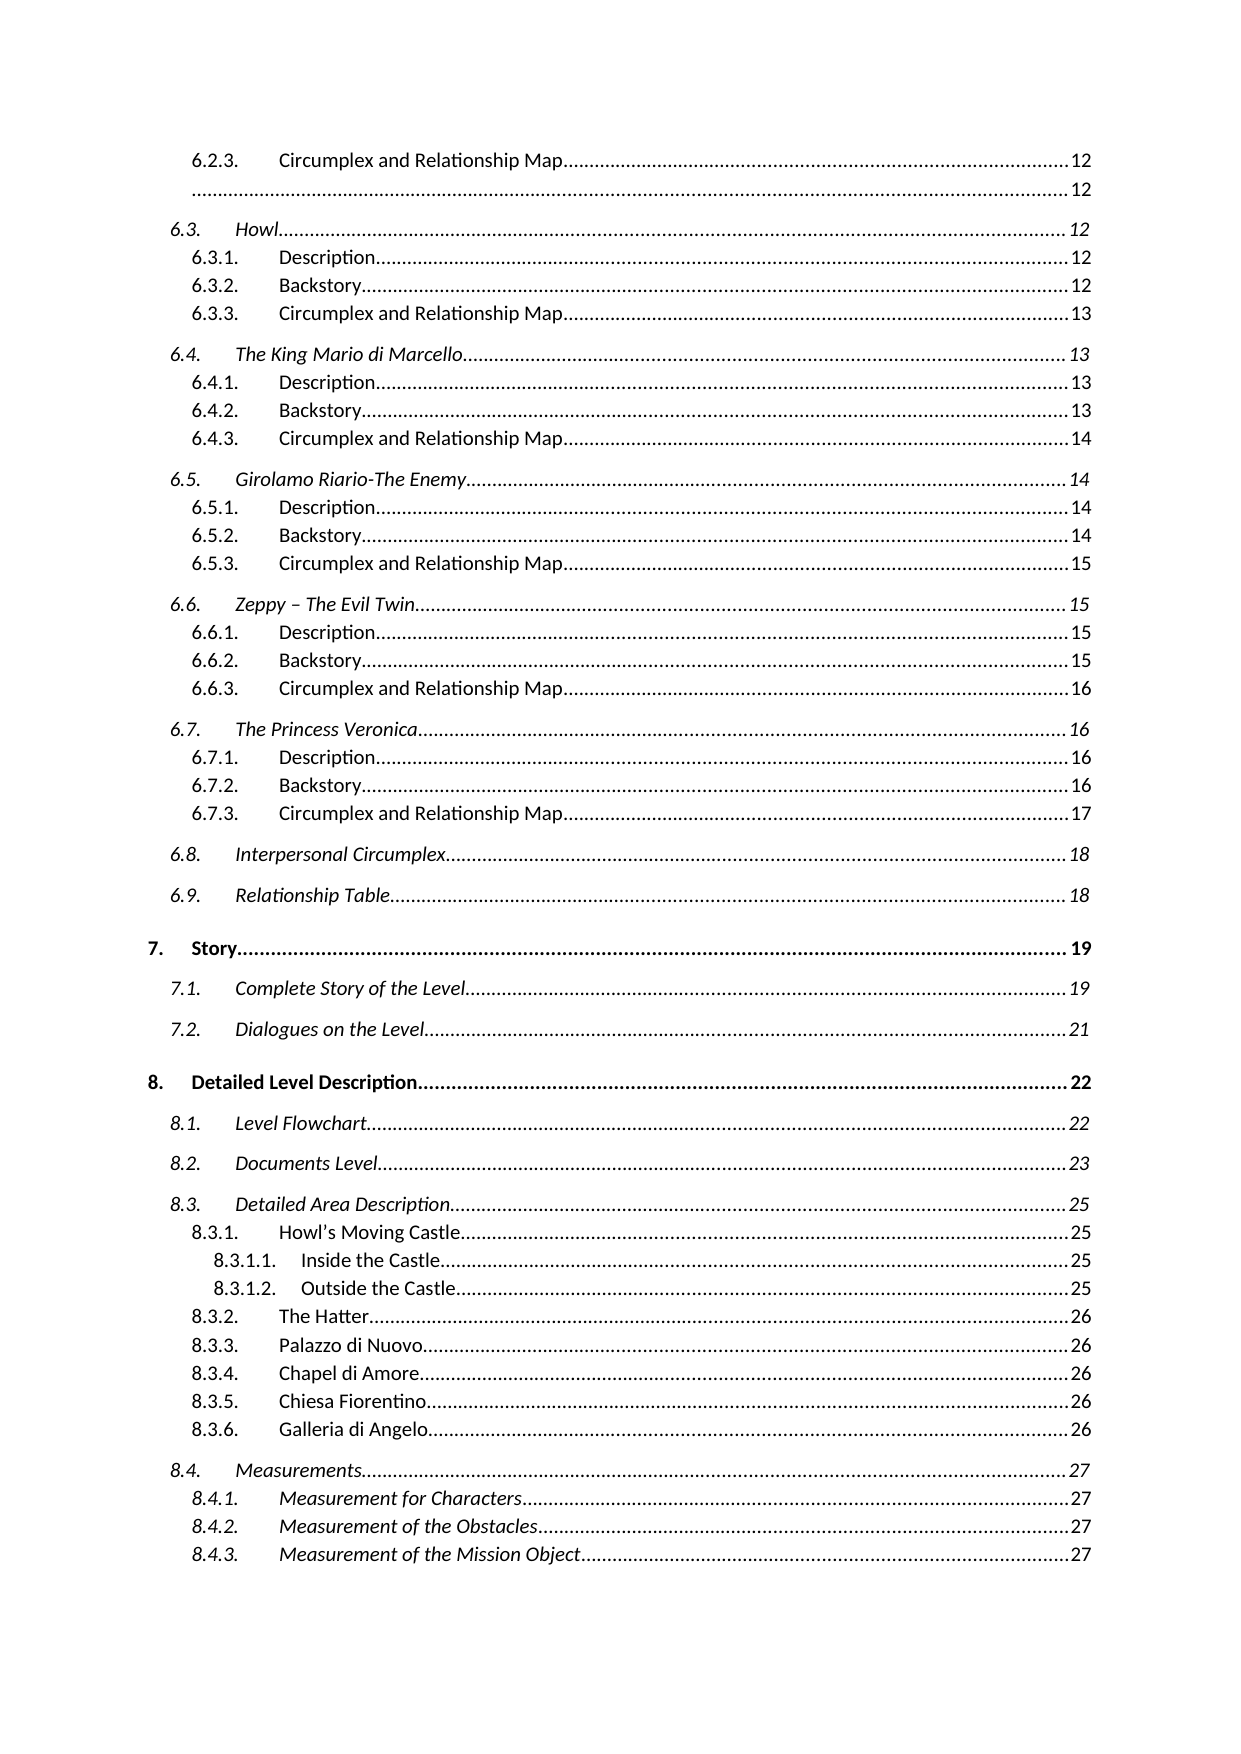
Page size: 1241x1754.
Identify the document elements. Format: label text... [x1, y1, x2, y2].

text 8.3.5. Chiesa Fiorentino 26 [191, 1388, 1093, 1413]
text 6.4.3. Circumplex and Relationship Map 14 [191, 426, 1093, 451]
text 6.2.3. Circumplex and Relationship Map 12 [191, 148, 1093, 173]
text 8.4.3. Measurement of the Mission Object 27 [191, 1541, 1093, 1567]
text 8.2. Documents Level 23 [169, 1151, 1093, 1176]
text 8.3.1. Howl’s Moving Castle 25 [191, 1219, 1093, 1245]
text 6.7.2. Backstory 16 [191, 772, 1093, 798]
text 8.3.3. Palazzo di Nuovo 26 [191, 1332, 1093, 1357]
text 6.3. Howl 12 [169, 216, 1093, 242]
text 6.6.3. Circumplex and Relationship Map 16 [191, 676, 1093, 701]
text 6.3.3. Circumplex and Relationship Map 13 [191, 301, 1093, 326]
text 7.1. Complete Story of the Level 19 [169, 976, 1093, 1001]
text 6.6. Zeppy – The Evil Twin 15 [169, 591, 1093, 617]
text 6.5.3. Circumplex and Relationship Map 15 [191, 551, 1093, 576]
text 8.3.1.2. Outside the Castle 25 [213, 1276, 1093, 1301]
text 7. Story 19 [148, 935, 1093, 960]
text 6.5. Girolamo Riario-The Enemy 14 [169, 466, 1093, 492]
text 12 [191, 176, 1093, 201]
text 8.3. Detailed Area Description 25 [169, 1191, 1093, 1217]
text 6.3.1. Description 12 [191, 244, 1093, 270]
text 6.7.3. Circumplex and Relationship Map 17 [191, 801, 1093, 826]
text 8.3.6. Galleria di Angelo 26 [191, 1416, 1093, 1442]
text 8.4.2. Measurement of the Obstacles 27 [191, 1513, 1093, 1538]
text 7.2. Dialogues on the Level 21 [169, 1016, 1093, 1042]
text 6.3.2. Backstory 12 [191, 272, 1093, 298]
text 6.4. The King Mario di Marcello 13 [169, 341, 1093, 367]
text 6.6.1. Description 15 [191, 619, 1093, 645]
text 6.6.2. Backstory 15 [191, 647, 1093, 673]
text 8.3.1.1. Inside the Castle 25 [213, 1247, 1093, 1273]
text 6.8. Interpersonal Circumplex 18 [169, 841, 1093, 867]
text 6.4.2. Backstory 13 [191, 397, 1093, 423]
text 8.3.4. Chapel di Amore 26 [191, 1360, 1093, 1385]
text 8.1. Level Flowchart 22 [169, 1110, 1093, 1135]
text 6.9. Relationship Table 18 [169, 882, 1093, 907]
text 6.5.1. Description 14 [191, 494, 1093, 520]
text 8.3.2. The Hatter 26 [191, 1304, 1093, 1329]
text 6.4.1. Description 13 [191, 369, 1093, 395]
text 8.4. Measurements 27 [169, 1457, 1093, 1482]
text 8. Detailed Level Description 22 [148, 1069, 1093, 1095]
text 6.7. The Princess Veronica 16 [169, 716, 1093, 742]
text 6.7.1. Description 16 [191, 744, 1093, 770]
text 6.5.2. Backstory 14 [191, 522, 1093, 548]
text 8.4.1. Measurement for Characters 27 [191, 1485, 1093, 1510]
